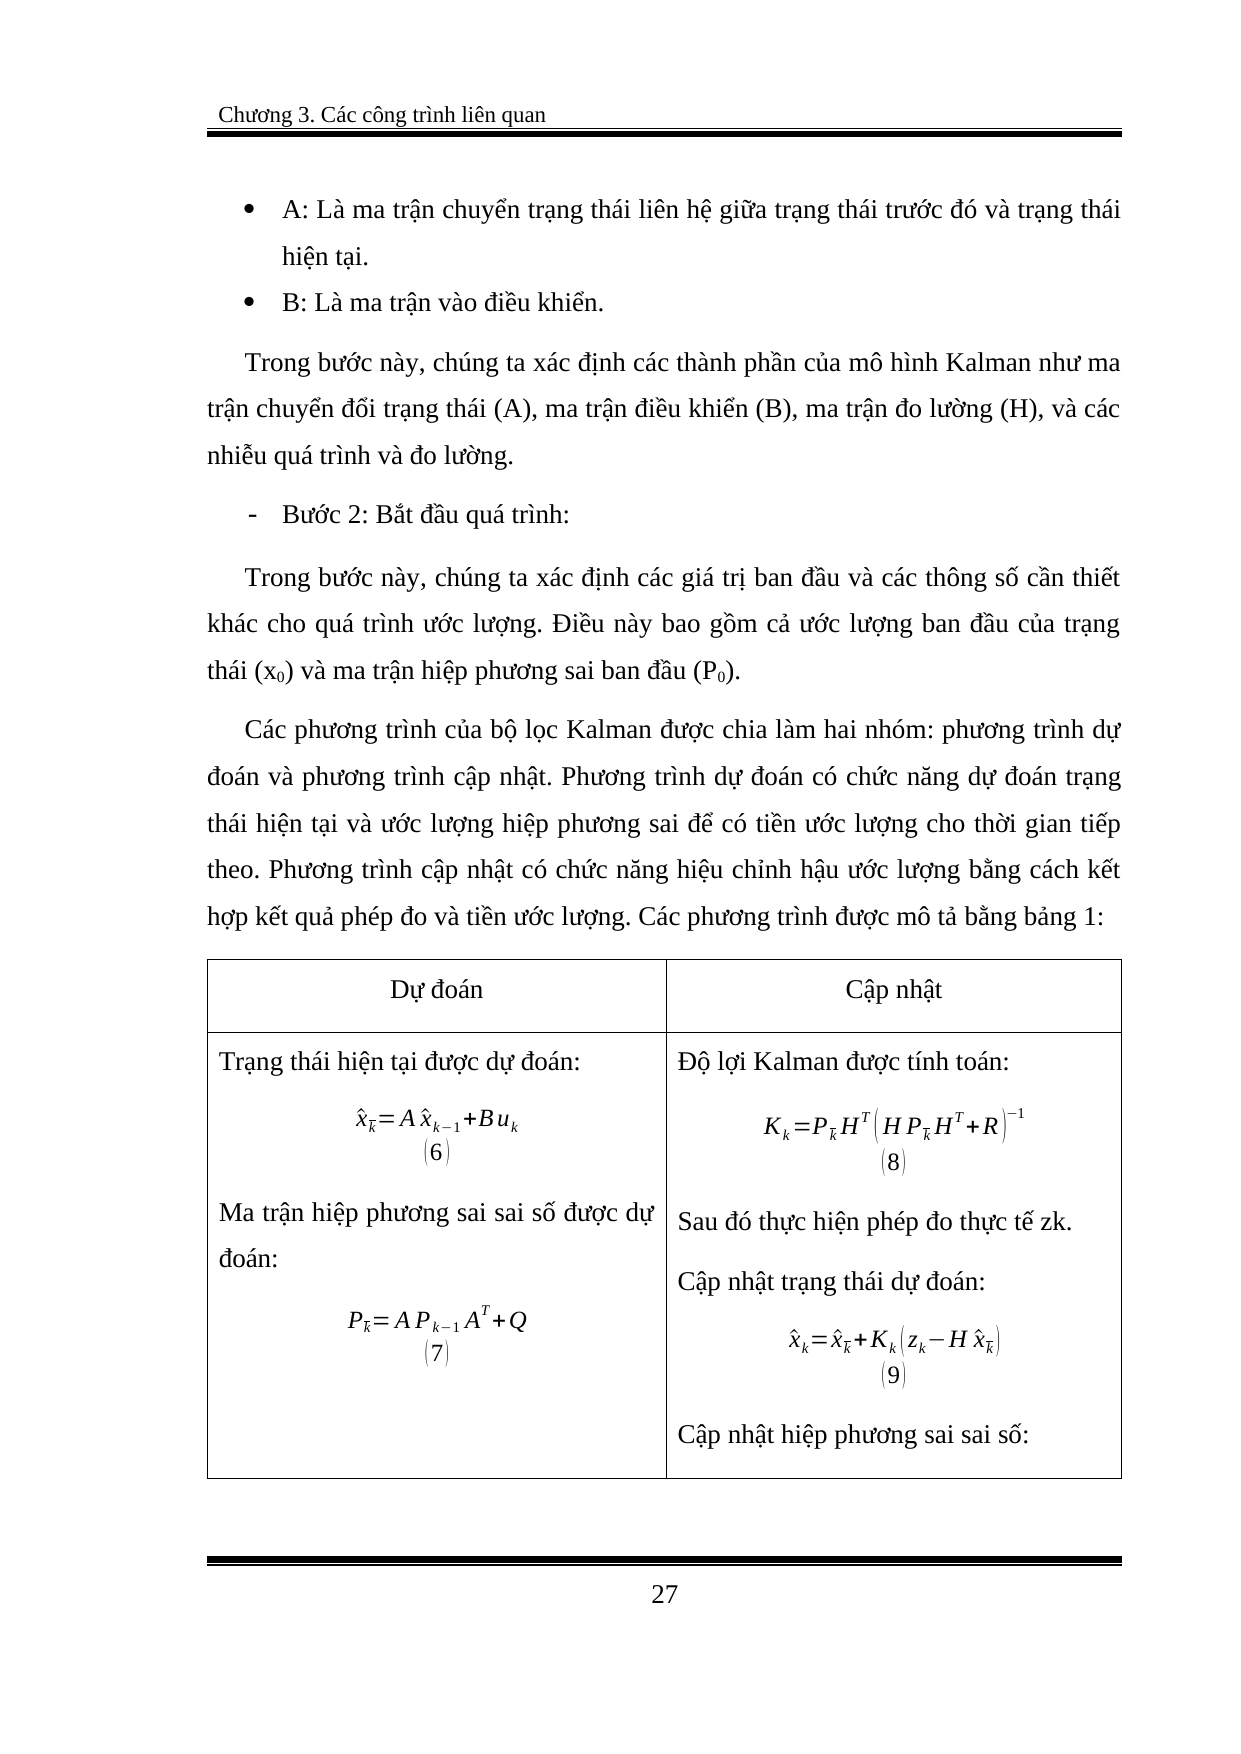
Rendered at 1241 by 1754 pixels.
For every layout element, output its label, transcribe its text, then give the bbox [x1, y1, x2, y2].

list B: Là ma trận vào điều khiển. [244, 286, 1122, 318]
list A: Là ma trận chuyển trạng thái liên hệ giữa trạng thái trước đó và trạng thái hiện tại. [244, 193, 1122, 271]
text Trong bước này, chúng ta xác định các giá trị ban đầu và các thông số cần thiết khác cho quá trình ước lượng. Điều này bao gồm cả ước lượng ban đầu của trạng thái (x0) và ma trận hiệp phương sai ban đầu (P0). [207, 561, 1122, 685]
table_header Dự đoán [208, 960, 666, 1032]
text Trong bước này, chúng ta xác định các thành phần của mô hình Kalman như ma trận chuyển đổi trạng thái (A), ma trận điều khiển (B), ma trận đo lường (H), và các nhiễu quá trình và đo lường. [207, 346, 1122, 470]
text Các phương trình của bộ lọc Kalman được chia làm hai nhóm: phương trình dự đoán và phương trình cập nhật. Phương trình dự đoán có chức năng dự đoán trạng thái hiện tại và ước lượng hiệp phương sai để có tiền ước lượng cho thời gian tiếp theo. Phương trình cập nhật có chức năng hiệu chỉnh hậu ước lượng bằng cách kết hợp kết quả phép đo và tiền ước lượng. Các phương trình được mô tả bằng bảng 1: [207, 713, 1122, 931]
table_header Cập nhật [667, 960, 1121, 1032]
list Bước 2: Bắt đầu quá trình: [244, 498, 1122, 532]
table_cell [208, 1033, 666, 1477]
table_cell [667, 1033, 1121, 1477]
